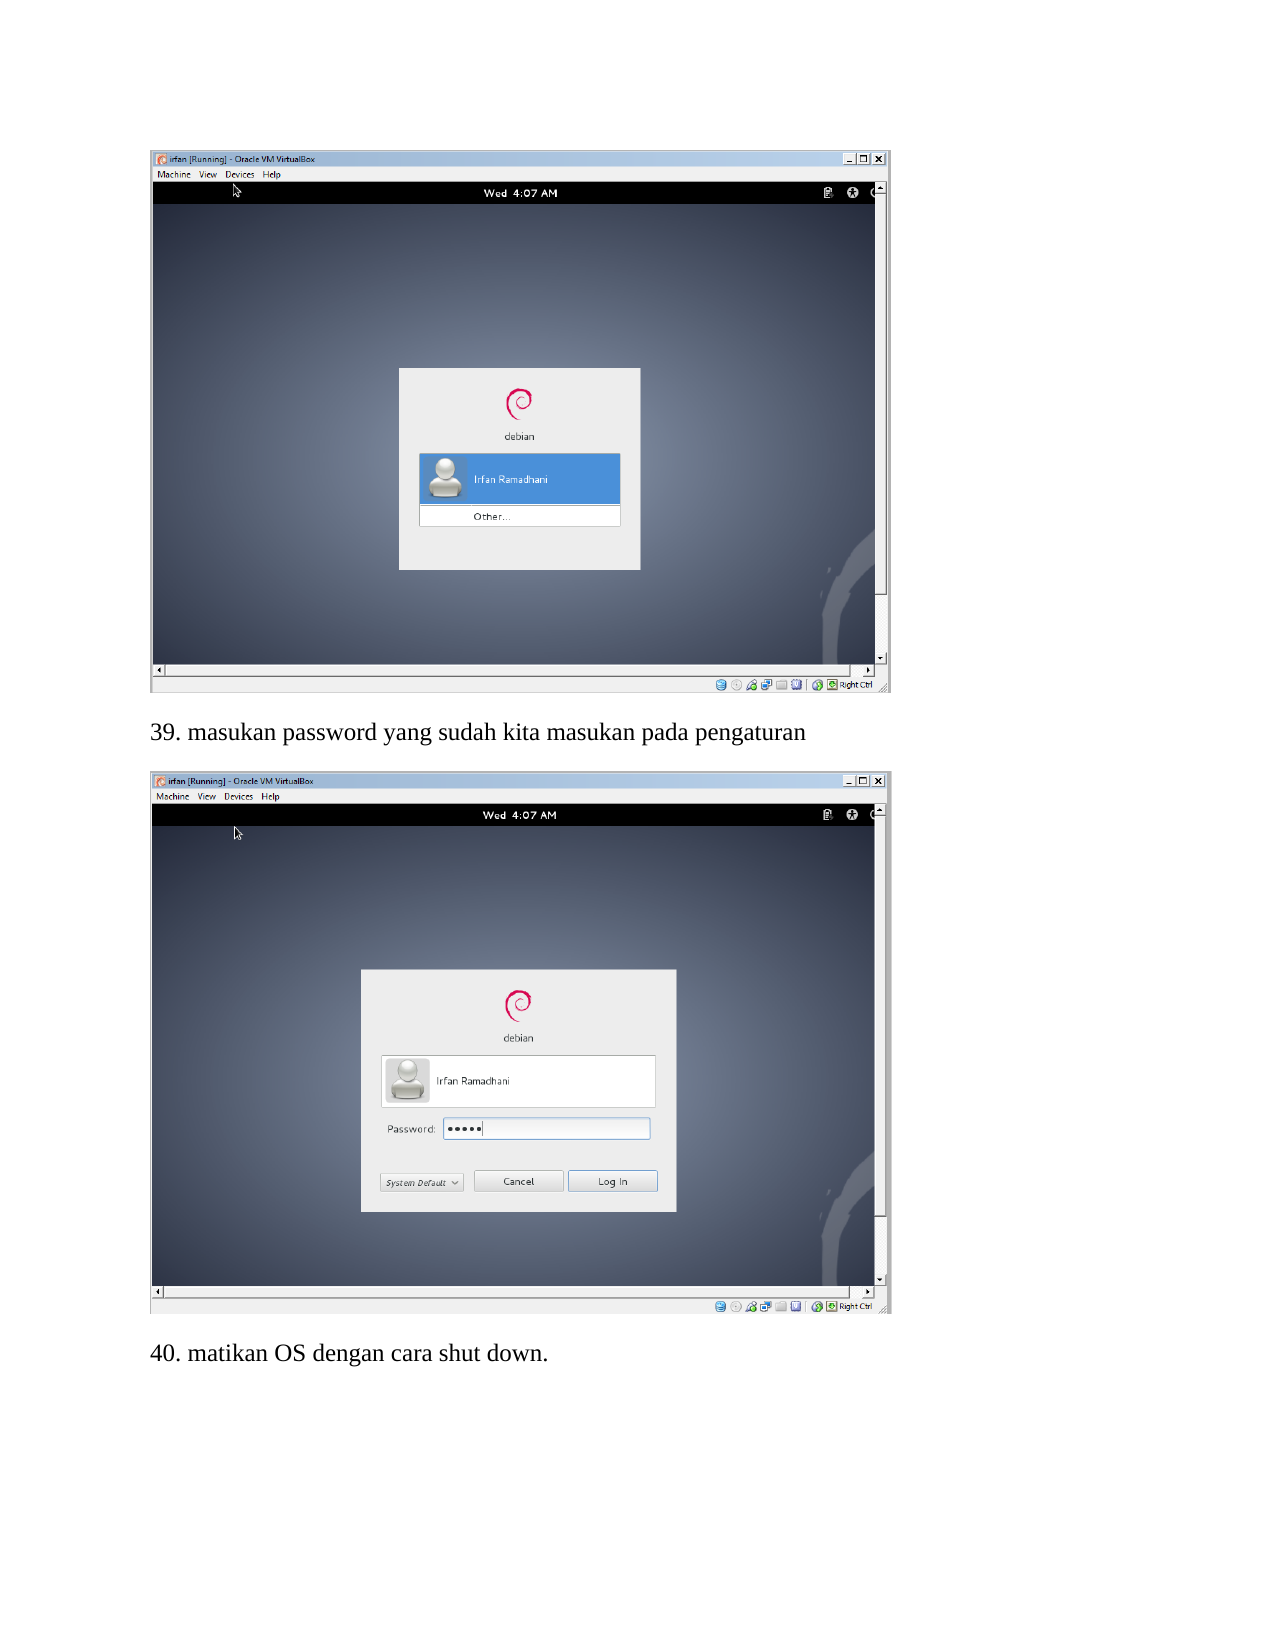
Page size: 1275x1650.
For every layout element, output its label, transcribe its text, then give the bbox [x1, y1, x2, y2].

picture [150, 150, 891, 693]
text 39. masukan password yang sudah kita masukan pada pengaturan [150, 717, 1125, 746]
text 40. matikan OS dengan cara shut down. [150, 1338, 1125, 1367]
picture [150, 771, 892, 1314]
